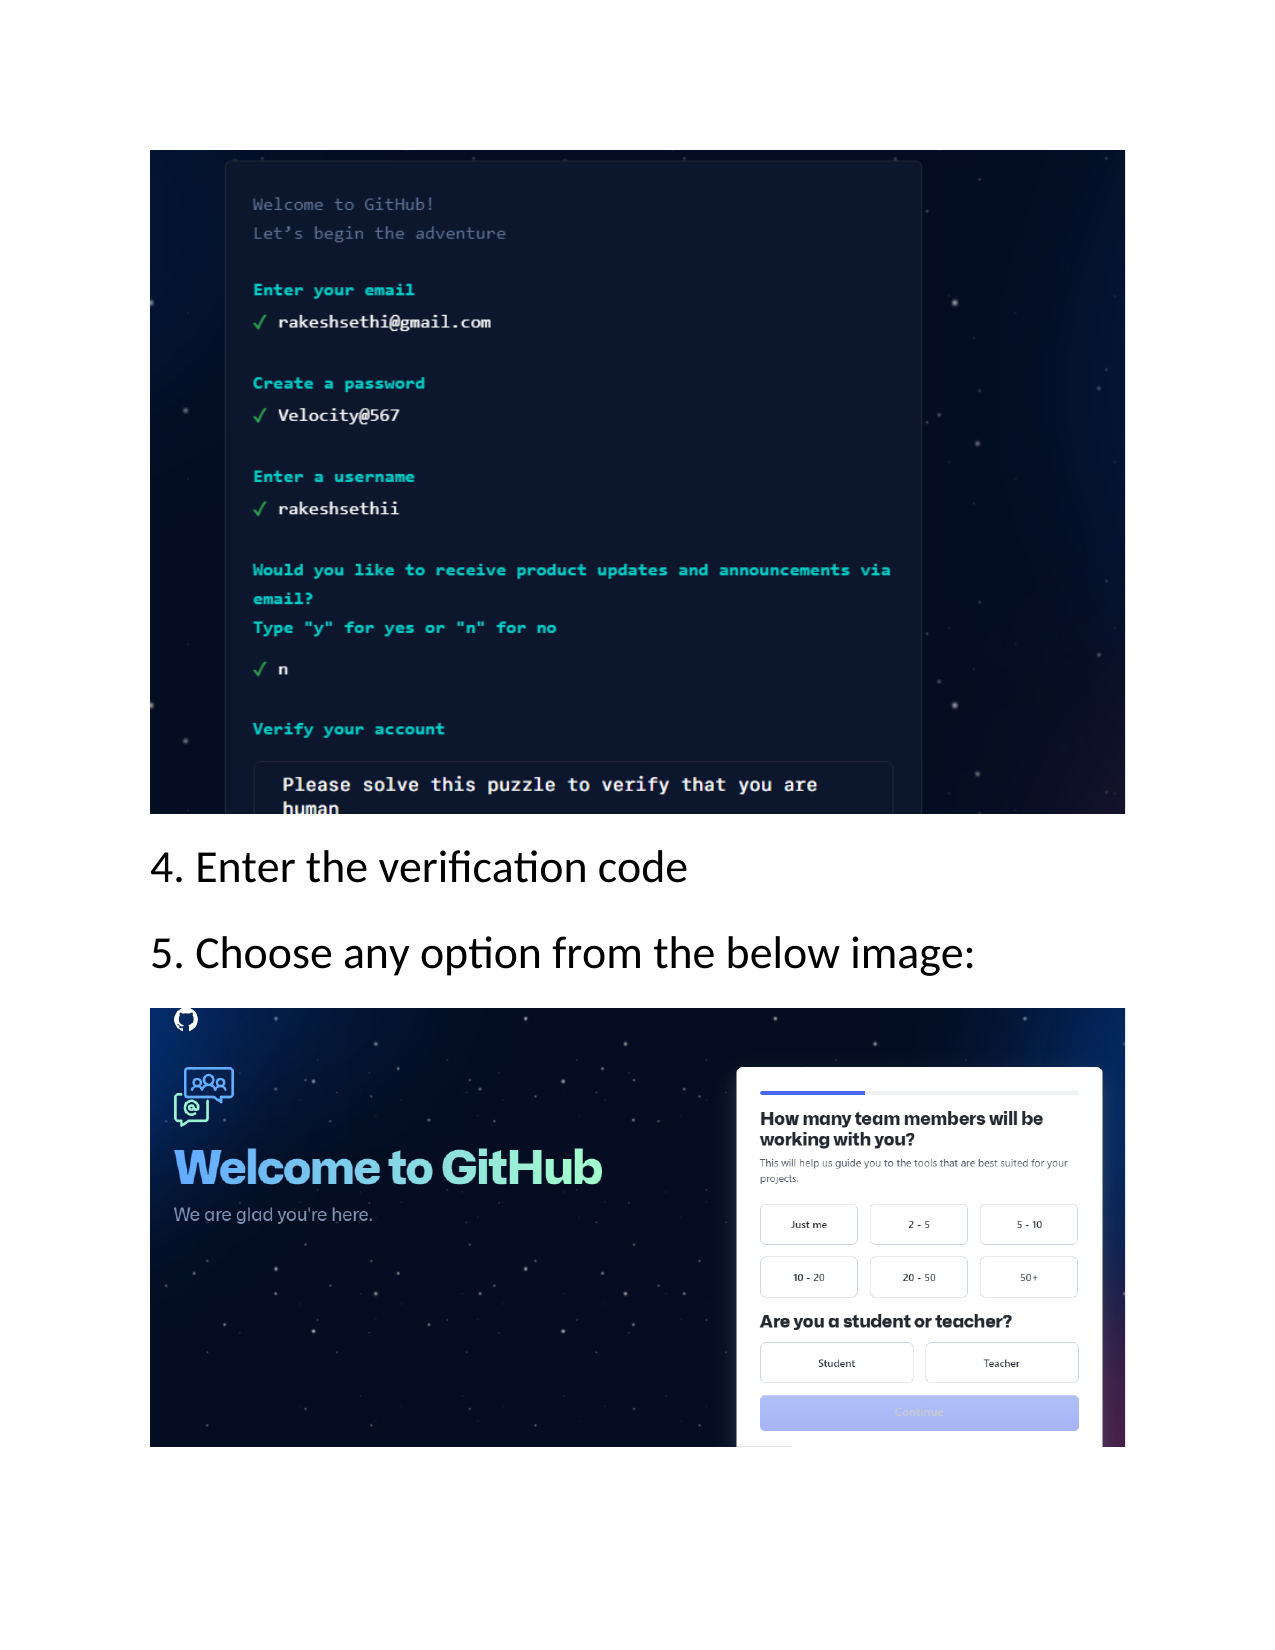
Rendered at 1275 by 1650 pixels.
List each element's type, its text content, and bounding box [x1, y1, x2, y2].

picture [150, 150, 1125, 814]
text 5. Choose any option from the below image: [150, 923, 1125, 979]
text 4. Enter the verification code [150, 838, 1125, 894]
picture [150, 1008, 1125, 1447]
